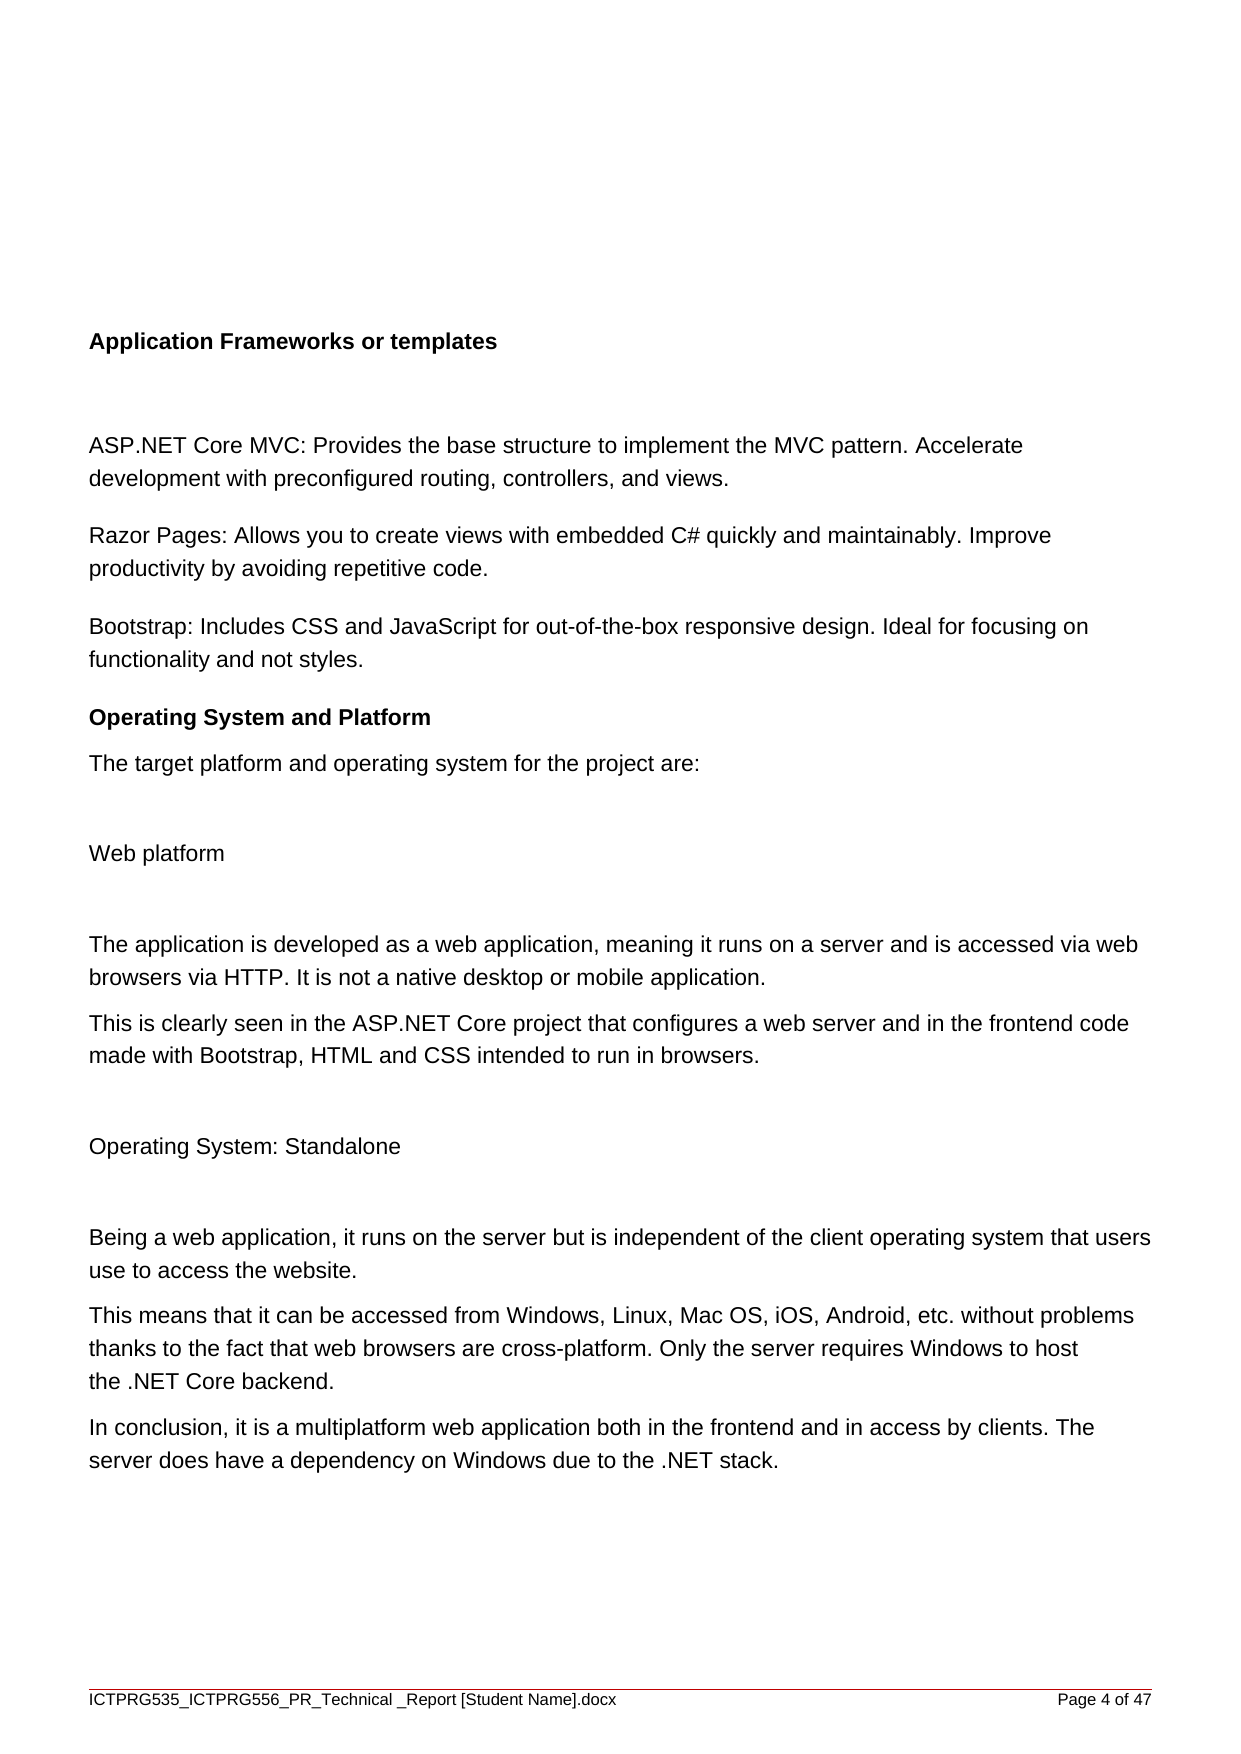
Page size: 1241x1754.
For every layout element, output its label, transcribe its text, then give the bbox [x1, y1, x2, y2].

subtitle ASP.NET Core MVC: Provides the base structure to implement the MVC pattern. Accelerate development with preconfigured routing, controllers, and views. [89, 432, 1152, 491]
text This means that it can be accessed from Windows, Linux, Mac OS, iOS, Android, etc. without problems thanks to the fact that web browsers are cross-platform. Only the server requires Windows to host the .NET Core backend. [89, 1302, 1152, 1394]
text Being a web application, it runs on the server but is independent of the client operating system that users use to access the website. [89, 1224, 1152, 1283]
text In conclusion, it is a multiplatform web application both in the frontend and in access by clients. The server does have a dependency on Windows due to the .NET stack. [89, 1414, 1152, 1473]
text Operating System: Standalone [89, 1133, 1152, 1159]
subtitle Application Frameworks or templates [89, 328, 1152, 354]
text The target platform and operating system for the project are: [89, 749, 1152, 776]
subtitle Bootstrap: Includes CSS and JavaScript for out-of-the-box responsive design. Ideal for focusing on functionality and not styles. [89, 613, 1152, 672]
subtitle Razor Pages: Allows you to create views with embedded C# quickly and maintainably. Improve productivity by avoiding repetitive code. [89, 522, 1152, 582]
subtitle Operating System and Platform [89, 704, 1152, 730]
text Web platform [89, 840, 1152, 867]
text This is clearly seen in the ASP.NET Core project that configures a web server and in the frontend code made with Bootstrap, HTML and CSS intended to run in browsers. [89, 1009, 1152, 1069]
text The application is developed as a web application, meaning it runs on a server and is accessed via web browsers via HTTP. It is not a native desktop or mobile application. [89, 931, 1152, 990]
